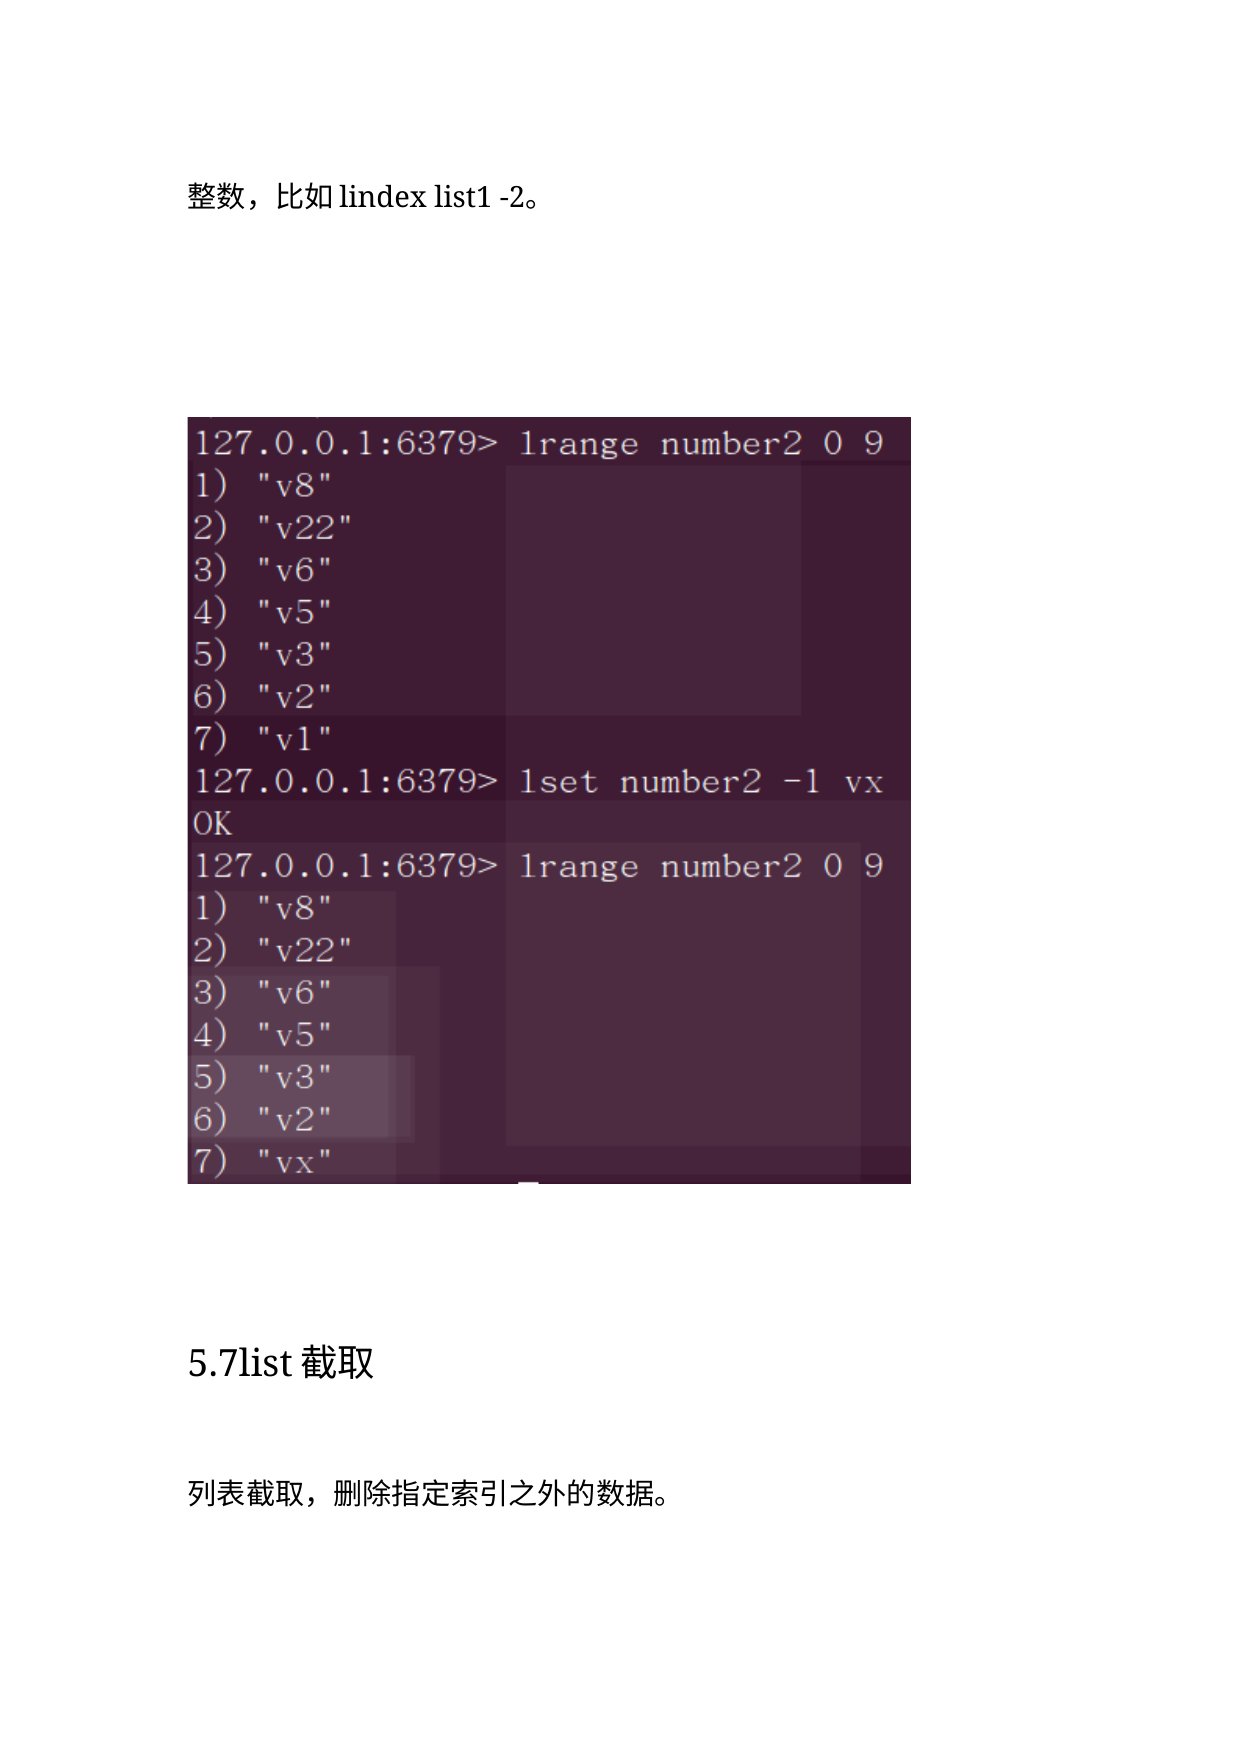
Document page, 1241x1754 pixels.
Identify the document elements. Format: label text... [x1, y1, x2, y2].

list 列表截取，删除指定索引之外的数据。 [187, 1459, 1053, 1524]
picture [187, 417, 911, 1184]
subtitle 5.7list截取 [187, 1327, 1053, 1392]
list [187, 162, 1053, 227]
